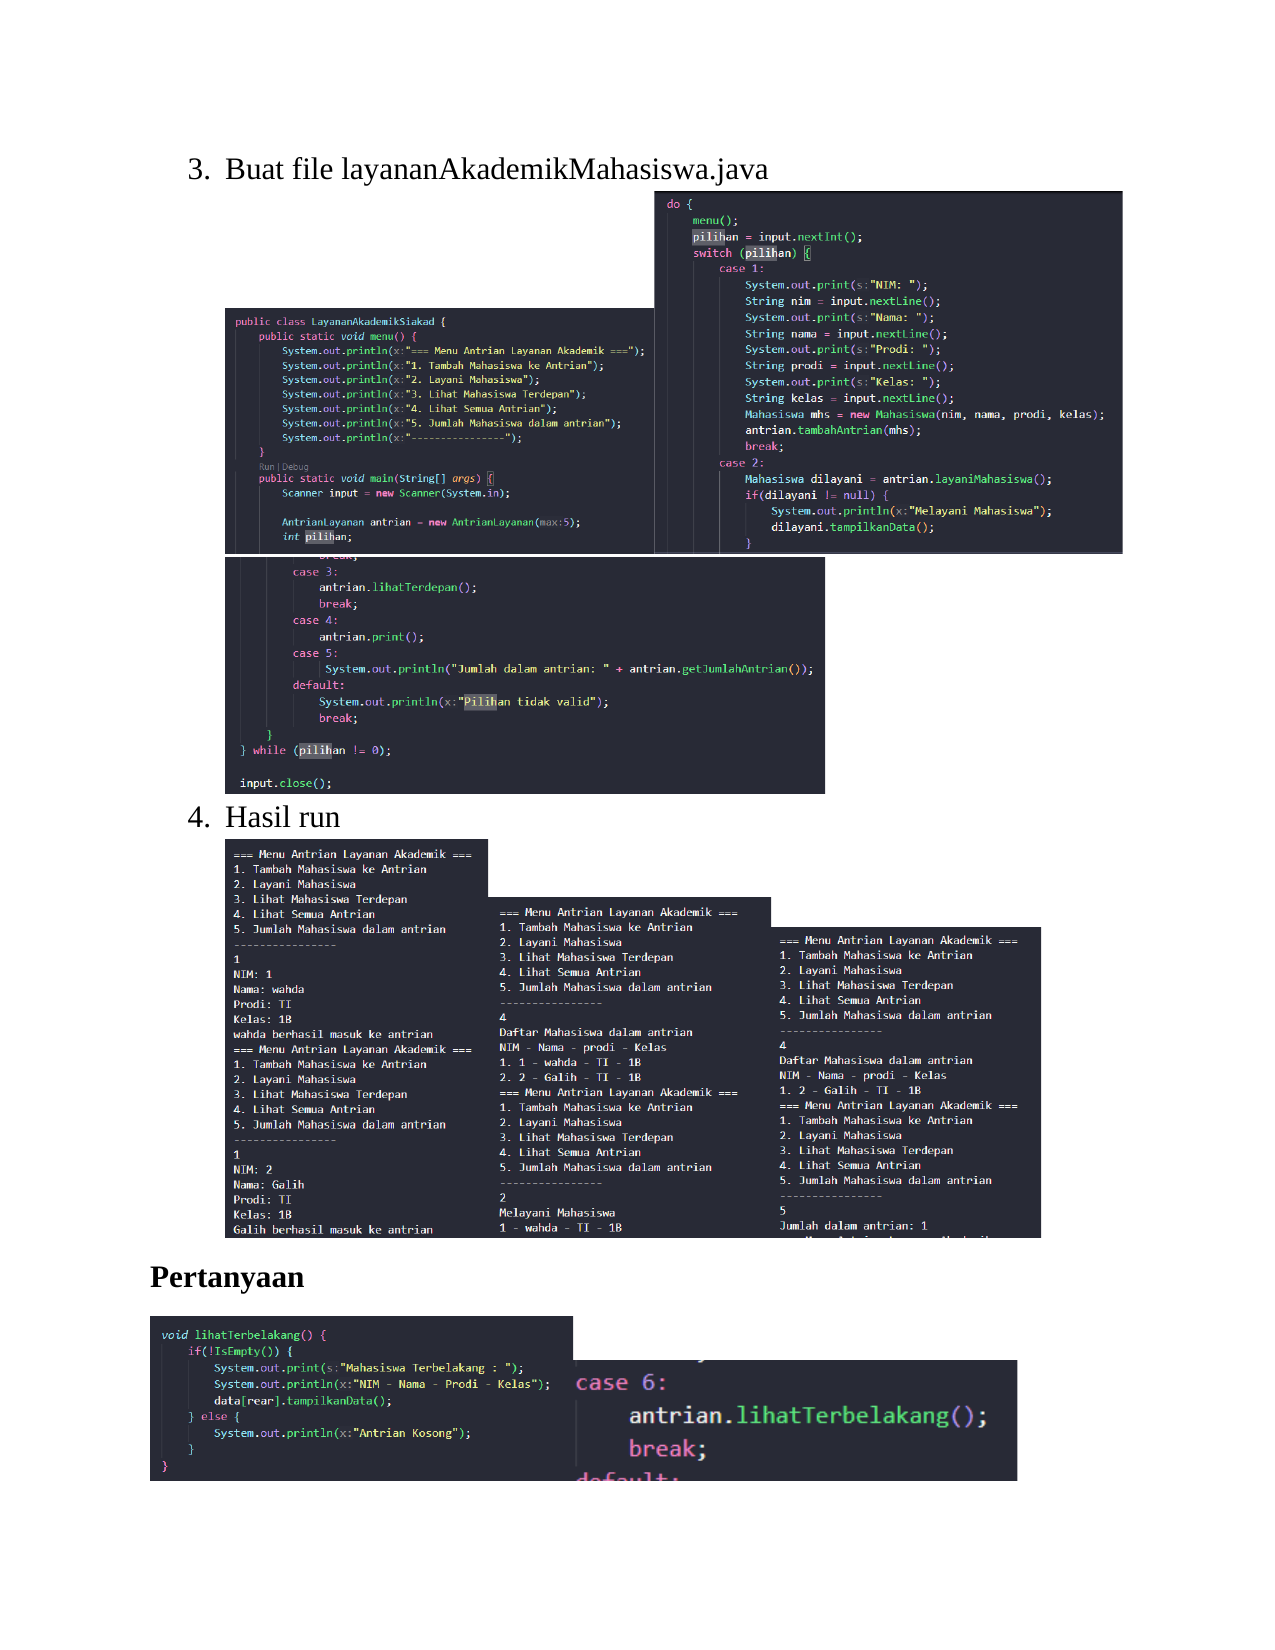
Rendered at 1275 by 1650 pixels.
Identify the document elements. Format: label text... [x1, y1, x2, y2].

picture [225, 839, 1042, 1238]
list Hasil run [187, 798, 1125, 834]
picture [225, 557, 826, 794]
picture [225, 191, 1123, 554]
picture [150, 1316, 1018, 1481]
list Buat file layananAkademikMahasiswa.java [187, 150, 1125, 186]
text Pertanyaan [150, 1258, 1125, 1294]
